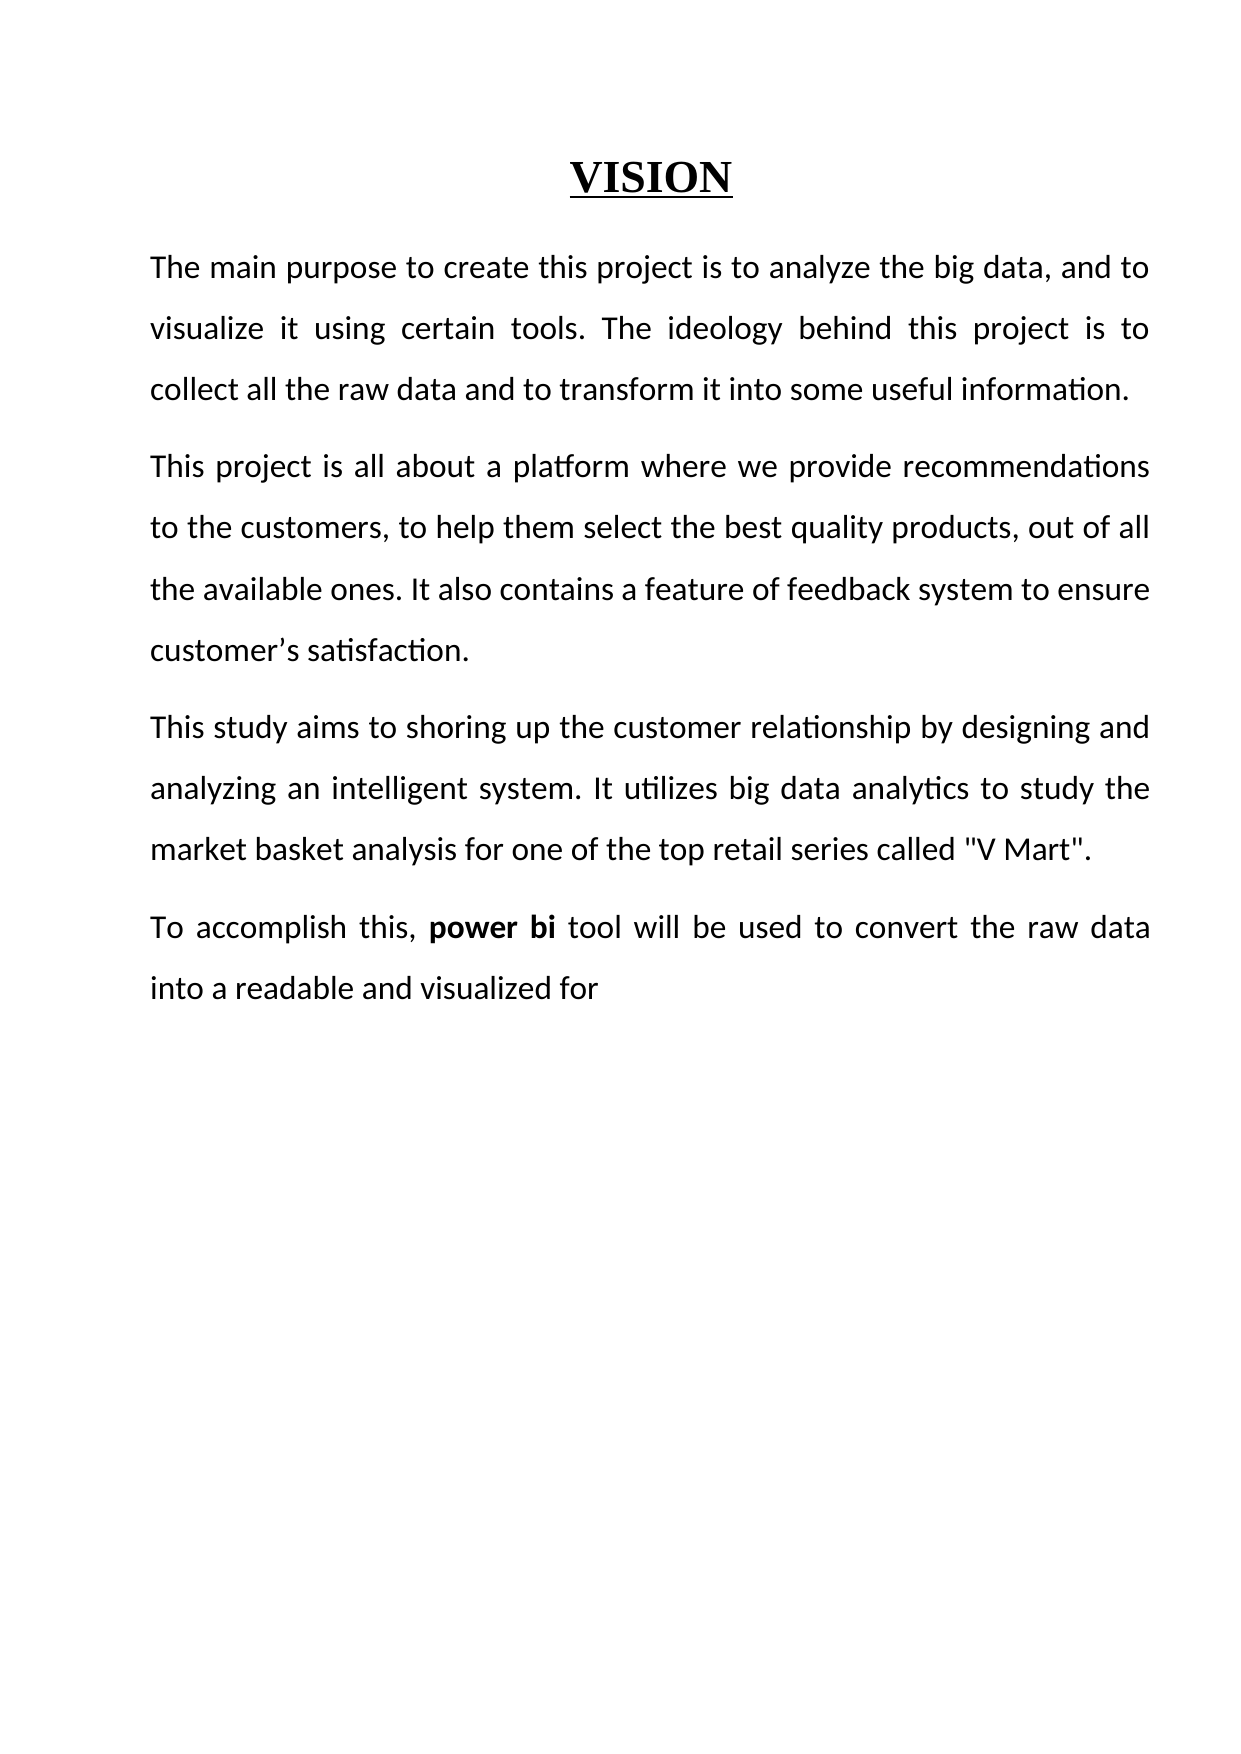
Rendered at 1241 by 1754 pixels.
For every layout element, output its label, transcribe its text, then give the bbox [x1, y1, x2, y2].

text To accomplish this, power bi tool will be used to convert the raw data into a readable and visualized for [150, 906, 1152, 1008]
text This study aims to shoring up the customer relationship by designing and analyzing an intelligent system. It utilizes big data analytics to study the market basket analysis for one of the top retail series called "V Mart". [150, 706, 1152, 869]
text The main purpose to create this project is to analyze the big data, and to visualize it using certain tools. The ideology behind this project is to collect all the raw data and to transform it into some useful information. [150, 246, 1152, 408]
text VISION [150, 150, 1152, 203]
text This project is all about a platform where we provide recommendations to the customers, to help them select the best quality products, out of all the available ones. It also contains a feature of feedback system to ensure customer’s satisfaction. [150, 446, 1152, 669]
